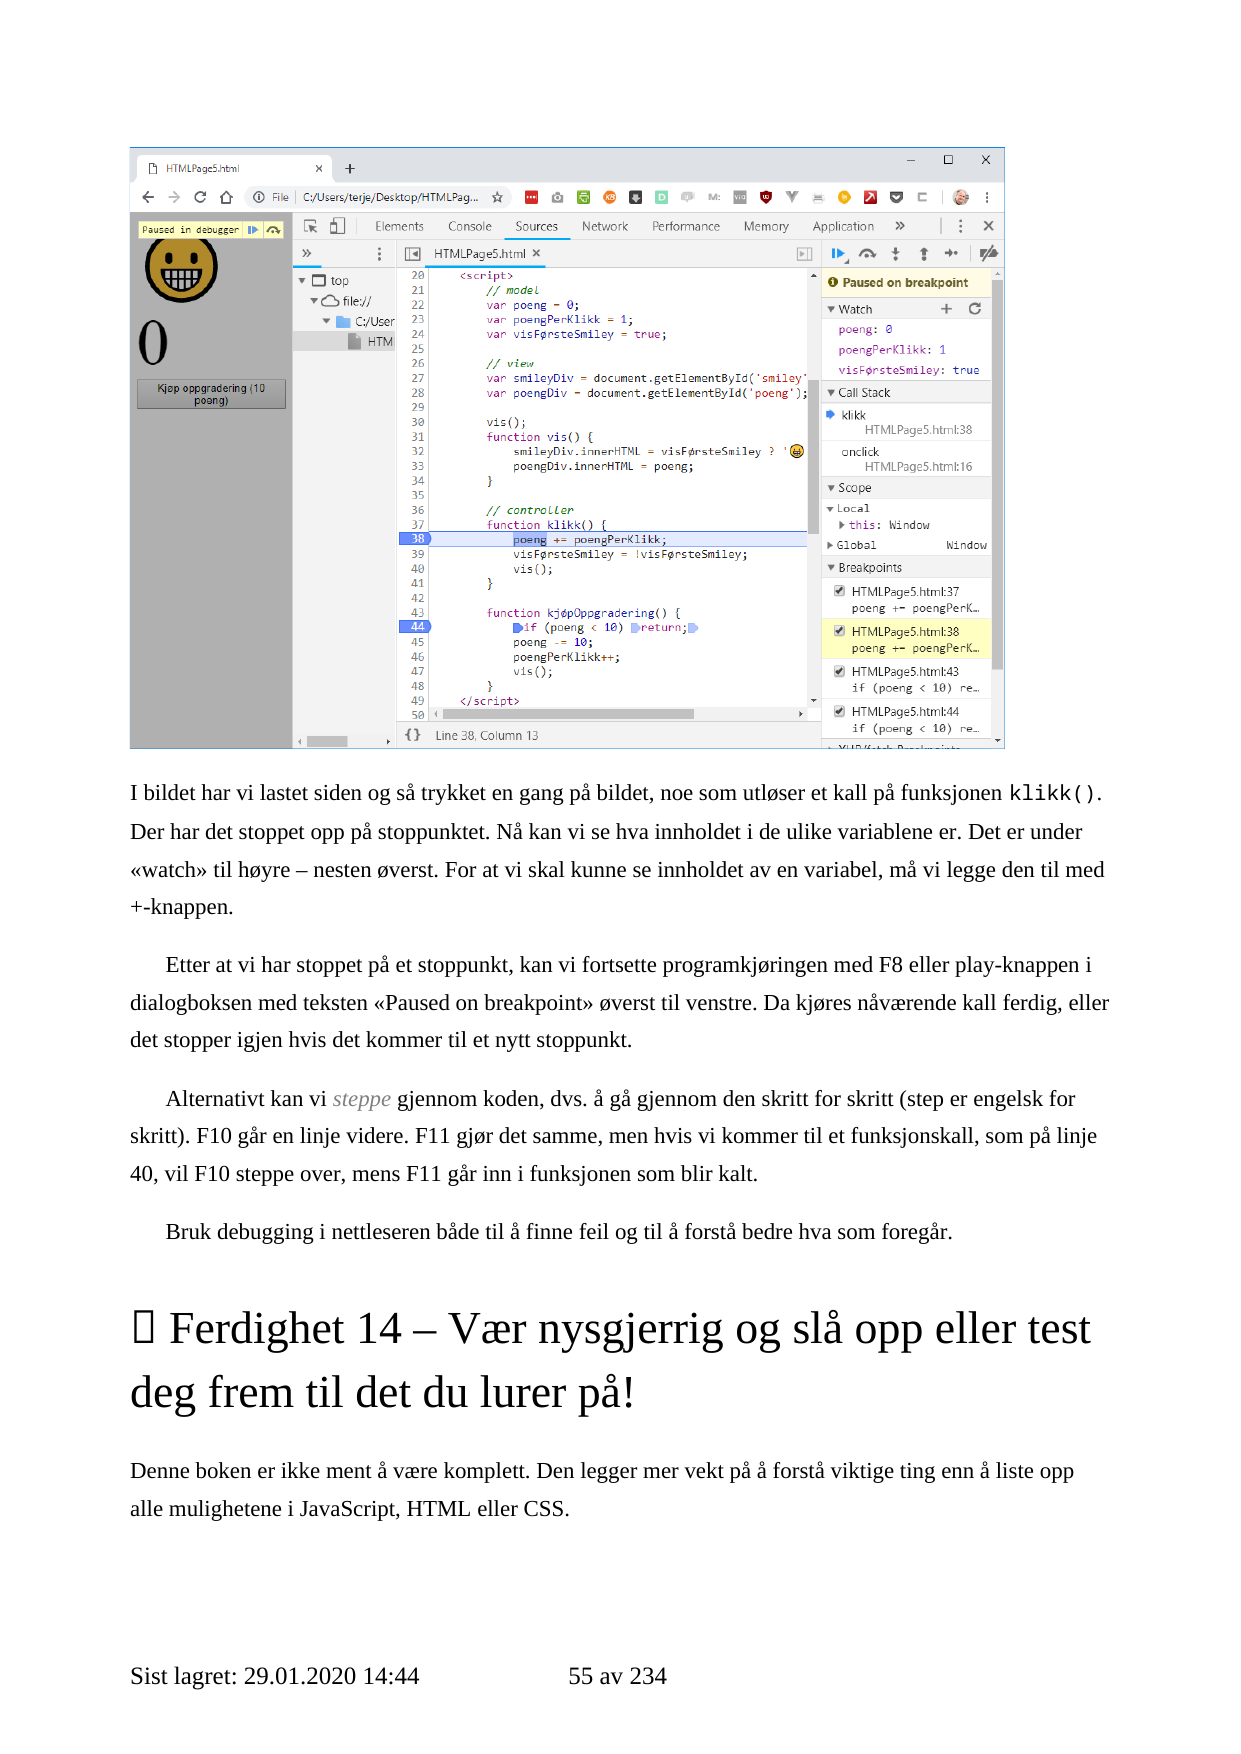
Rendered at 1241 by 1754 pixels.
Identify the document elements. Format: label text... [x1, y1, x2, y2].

text Denne boken er ikke ment å være komplett. Den legger mer vekt på å forstå viktige ting enn å liste opp alle mulighetene i JavaScript, HTML eller CSS. [130, 1446, 1110, 1521]
picture [129, 147, 1005, 749]
text Alternativt kan vi steppe gjennom koden, dvs. å gå gjennom den skritt for skritt (step er engelsk for skritt). F10 går en linje videre. F11 gjør det samme, men hvis vi kommer til et funksjonskall, som på linje 40, vil F10 steppe over, mens F11 går inn i funksjonen som blir kalt. [130, 1074, 1110, 1186]
text 💪 Ferdighet 14 – Vær nysgjerrig og slå opp eller test deg frem til det du lurer på! [130, 1294, 1110, 1417]
text Bruk debugging i nettleseren både til å finne feil og til å forstå bedre hva som foregår. [130, 1207, 1110, 1244]
text I bildet har vi lastet siden og så trykket en gang på bildet, noe som utløser et kall på funksjonen klikk(). Der har det stoppet opp på stoppunktet. Nå kan vi se hva innholdet i de ulike variablene er. Det er under «watch» til høyre – nesten øverst. For at vi skal kunne se innholdet av en variabel, må vi legge den til med +-knappen. [130, 769, 1110, 919]
text Etter at vi har stoppet på et stoppunkt, kan vi fortsette programkjøringen med F8 eller play-knappen i dialogboksen med teksten «Paused on breakpoint» øverst til venstre. Da kjøres nåværende kall ferdig, eller det stopper igjen hvis det kommer til et nytt stoppunkt. [130, 940, 1110, 1053]
